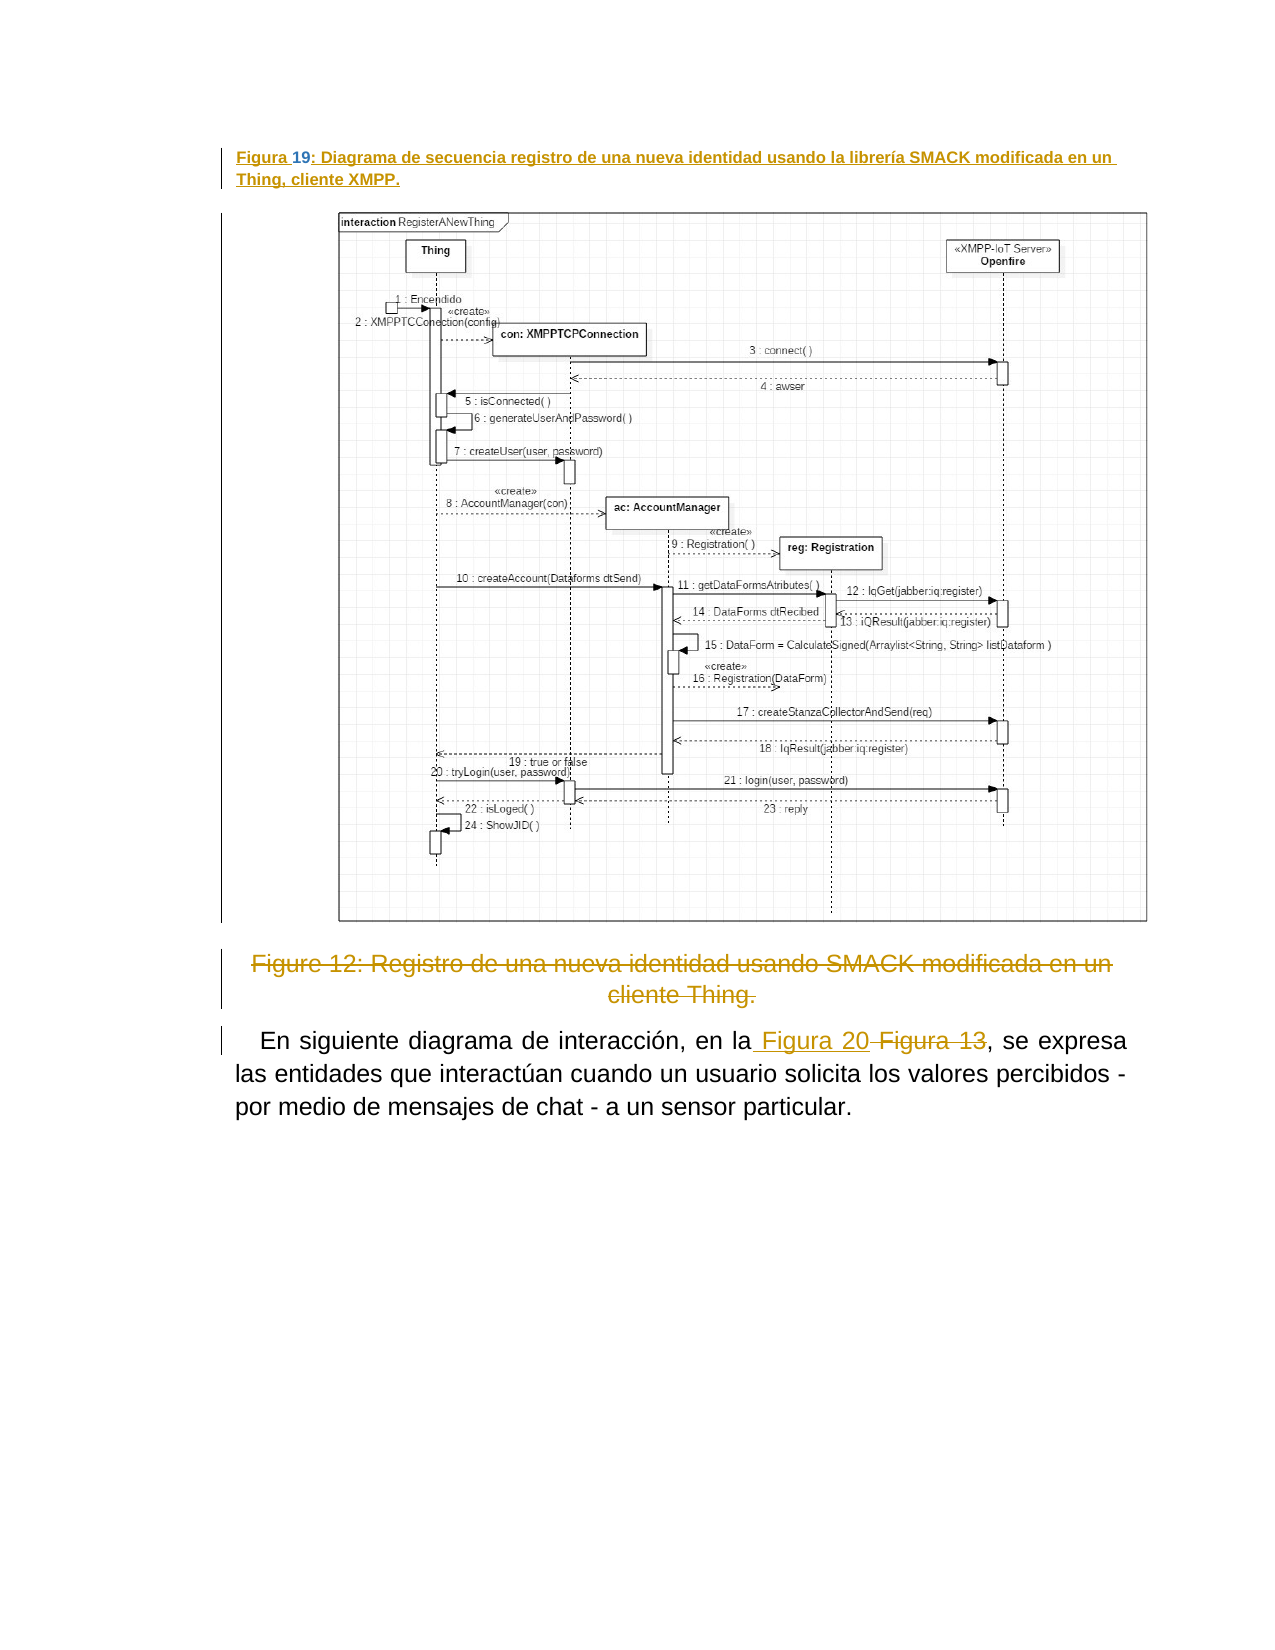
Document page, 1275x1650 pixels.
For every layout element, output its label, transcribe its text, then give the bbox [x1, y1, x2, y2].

picture [337, 212, 1148, 923]
text 19 [236, 148, 1127, 189]
text En siguiente diagrama de interacción, en la, se expresa las entidades que interactúan cuando un usuario solicita los valores percibidos - por medio de mensajes de chat - a un sensor particular. [235, 1026, 1127, 1121]
